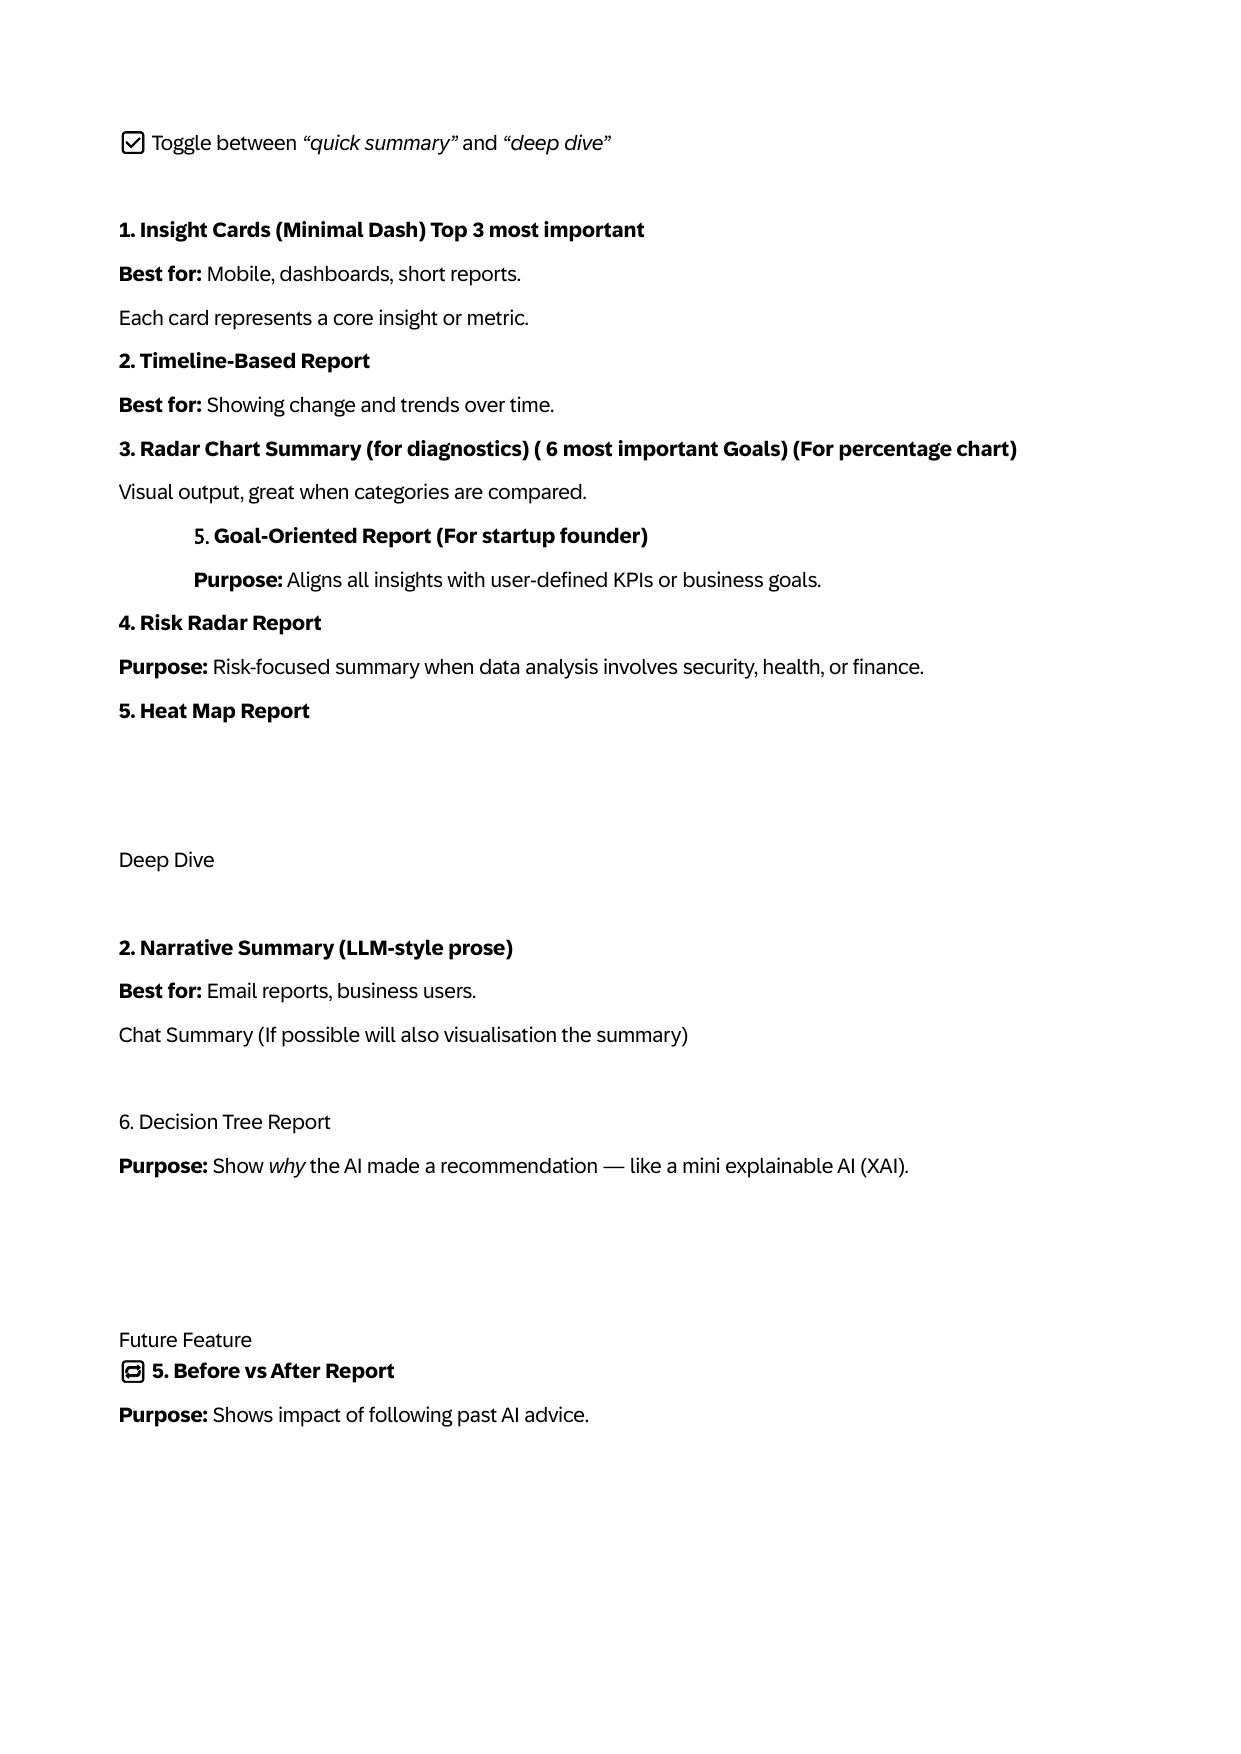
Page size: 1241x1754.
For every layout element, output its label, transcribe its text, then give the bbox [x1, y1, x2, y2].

text Best for: Email reports, business users. [118, 979, 1122, 1003]
text Each card represents a core insight or metric. [118, 306, 1122, 329]
text 2. Timeline-Based Report [118, 349, 1122, 373]
text 6. Decision Tree Report [118, 1110, 1122, 1134]
text Purpose: Show why the AI made a recommendation — like a mini explainable AI (XAI). [118, 1153, 1122, 1177]
text Best for: Mobile, dashboards, short reports. [118, 262, 1122, 286]
text 3. Radar Chart Summary (for diagnostics) ( 6 most important Goals) (For percentage chart) [118, 437, 1122, 461]
text 5. Goal-Oriented Report (For startup founder) [118, 524, 1122, 548]
text 2. Narrative Summary (LLM-style prose) [118, 935, 1122, 959]
text Best for: Showing change and trends over time. [118, 393, 1122, 417]
text Deep Dive [118, 786, 1122, 872]
text Purpose: Shows impact of following past AI advice. [118, 1403, 1122, 1427]
text Purpose: Risk-focused summary when data analysis involves security, health, or finance. [118, 655, 1122, 679]
text Chat Summary (If possible will also visualisation the summary) [118, 1023, 1122, 1047]
text Future Feature 🔁 5. Before vs After Report [118, 1328, 1122, 1383]
text ✅ Toggle between “quick summary” and “deep dive” [118, 131, 1122, 155]
text Visual output, great when categories are compared. [118, 480, 1122, 504]
text 4. Risk Radar Report [118, 611, 1122, 635]
text 5. Heat Map Report [118, 698, 1122, 722]
text Purpose: Aligns all insights with user-defined KPIs or business goals. [118, 567, 1122, 591]
text 1. Insight Cards (Minimal Dash) Top 3 most important [118, 218, 1122, 242]
